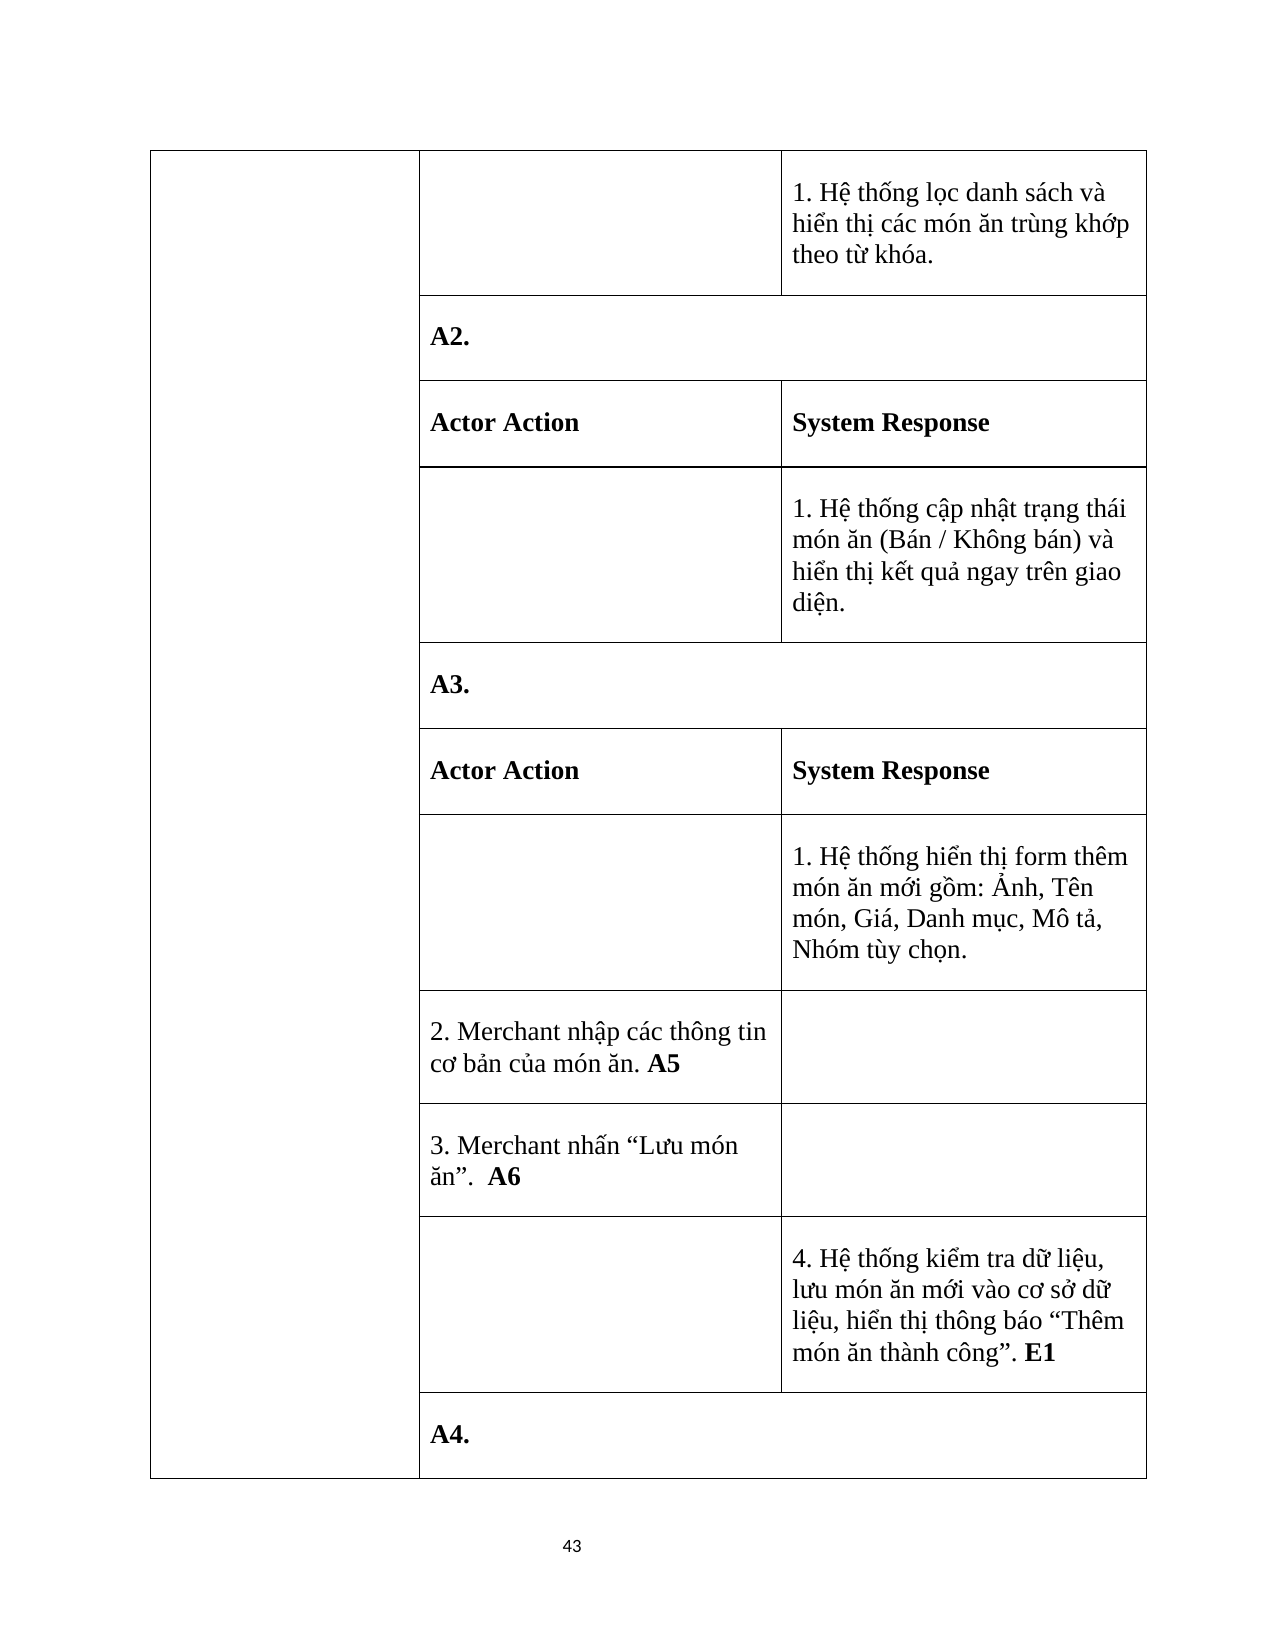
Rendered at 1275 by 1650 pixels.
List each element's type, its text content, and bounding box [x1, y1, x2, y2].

table_cell 1. Hệ thống lọc danh sách và hiển thị các món ăn trùng khớp theo từ khóa. [782, 151, 1146, 294]
table_cell Actor Action [420, 381, 781, 466]
table_cell A2. [420, 296, 1146, 380]
table_cell A3. [420, 643, 1146, 728]
table_cell [420, 468, 781, 642]
table_cell [420, 1217, 781, 1392]
table_cell [782, 1104, 1146, 1216]
table_cell [420, 151, 781, 294]
table_cell A4. [420, 1393, 1146, 1478]
table_cell System Response [782, 729, 1146, 814]
table_cell 2. Merchant nhập các thông tin cơ bản của món ăn. A5 [420, 991, 781, 1103]
table_cell System Response [782, 381, 1146, 466]
table_cell 1. Hệ thống cập nhật trạng thái món ăn (Bán / Không bán) và hiển thị kết quả ngay trên giao diện. [782, 468, 1146, 642]
table_cell [782, 991, 1146, 1103]
table_cell 4. Hệ thống kiểm tra dữ liệu, lưu món ăn mới vào cơ sở dữ liệu, hiển thị thông báo “Thêm món ăn thành công”. E1 [782, 1217, 1146, 1392]
table_cell 3. Merchant nhấn “Lưu món ăn”. A6 [420, 1104, 781, 1216]
table_cell 1. Hệ thống hiển thị form thêm món ăn mới gồm: Ảnh, Tên món, Giá, Danh mục, Mô tả, Nhóm tùy chọn. [782, 815, 1146, 989]
table_cell Actor Action [420, 729, 781, 814]
table_cell [420, 815, 781, 989]
